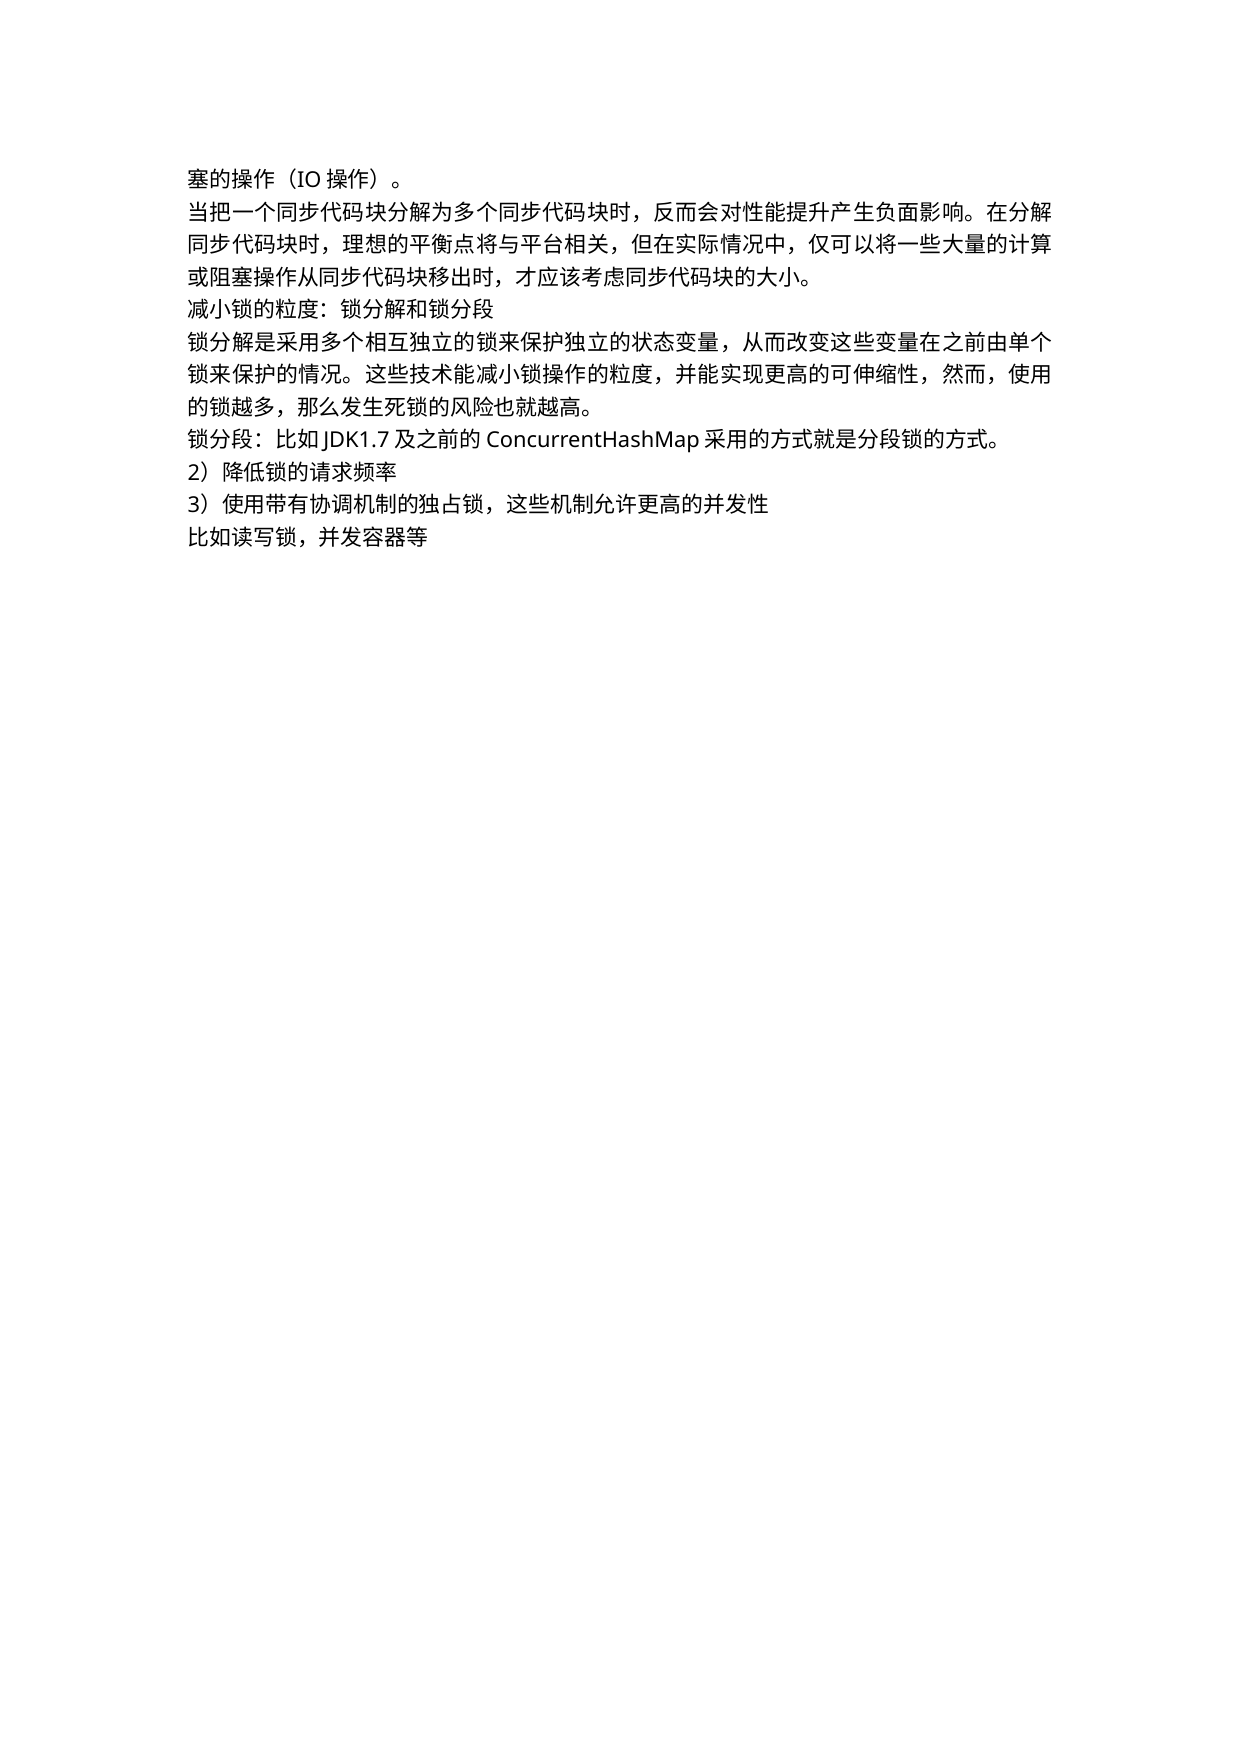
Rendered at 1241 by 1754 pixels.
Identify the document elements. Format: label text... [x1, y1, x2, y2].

text 当把一个同步代码块分解为多个同步代码块时，反而会对性能提升产生负面影响。在分解同步代码块时，理想的平衡点将与平台相关，但在实际情况中，仅可以将一些大量的计算或阻塞操作从同步代码块移出时，才应该考虑同步代码块的大小。 [187, 194, 1053, 292]
text 3）使用带有协调机制的独占锁，这些机制允许更高的并发性 [187, 487, 1053, 519]
text 锁分解是采用多个相互独立的锁来保护独立的状态变量，从而改变这些变量在之前由单个锁来保护的情况。这些技术能减小锁操作的粒度，并能实现更高的可伸缩性，然而，使用的锁越多，那么发生死锁的风险也就越高。 [187, 324, 1053, 422]
text 锁分段：比如JDK1.7及之前的ConcurrentHashMap采用的方式就是分段锁的方式。 [187, 422, 1053, 454]
text 比如读写锁，并发容器等 [187, 519, 1053, 552]
text 减小锁的粒度：锁分解和锁分段 [187, 292, 1053, 324]
text 2）降低锁的请求频率 [187, 454, 1053, 487]
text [187, 162, 1053, 194]
